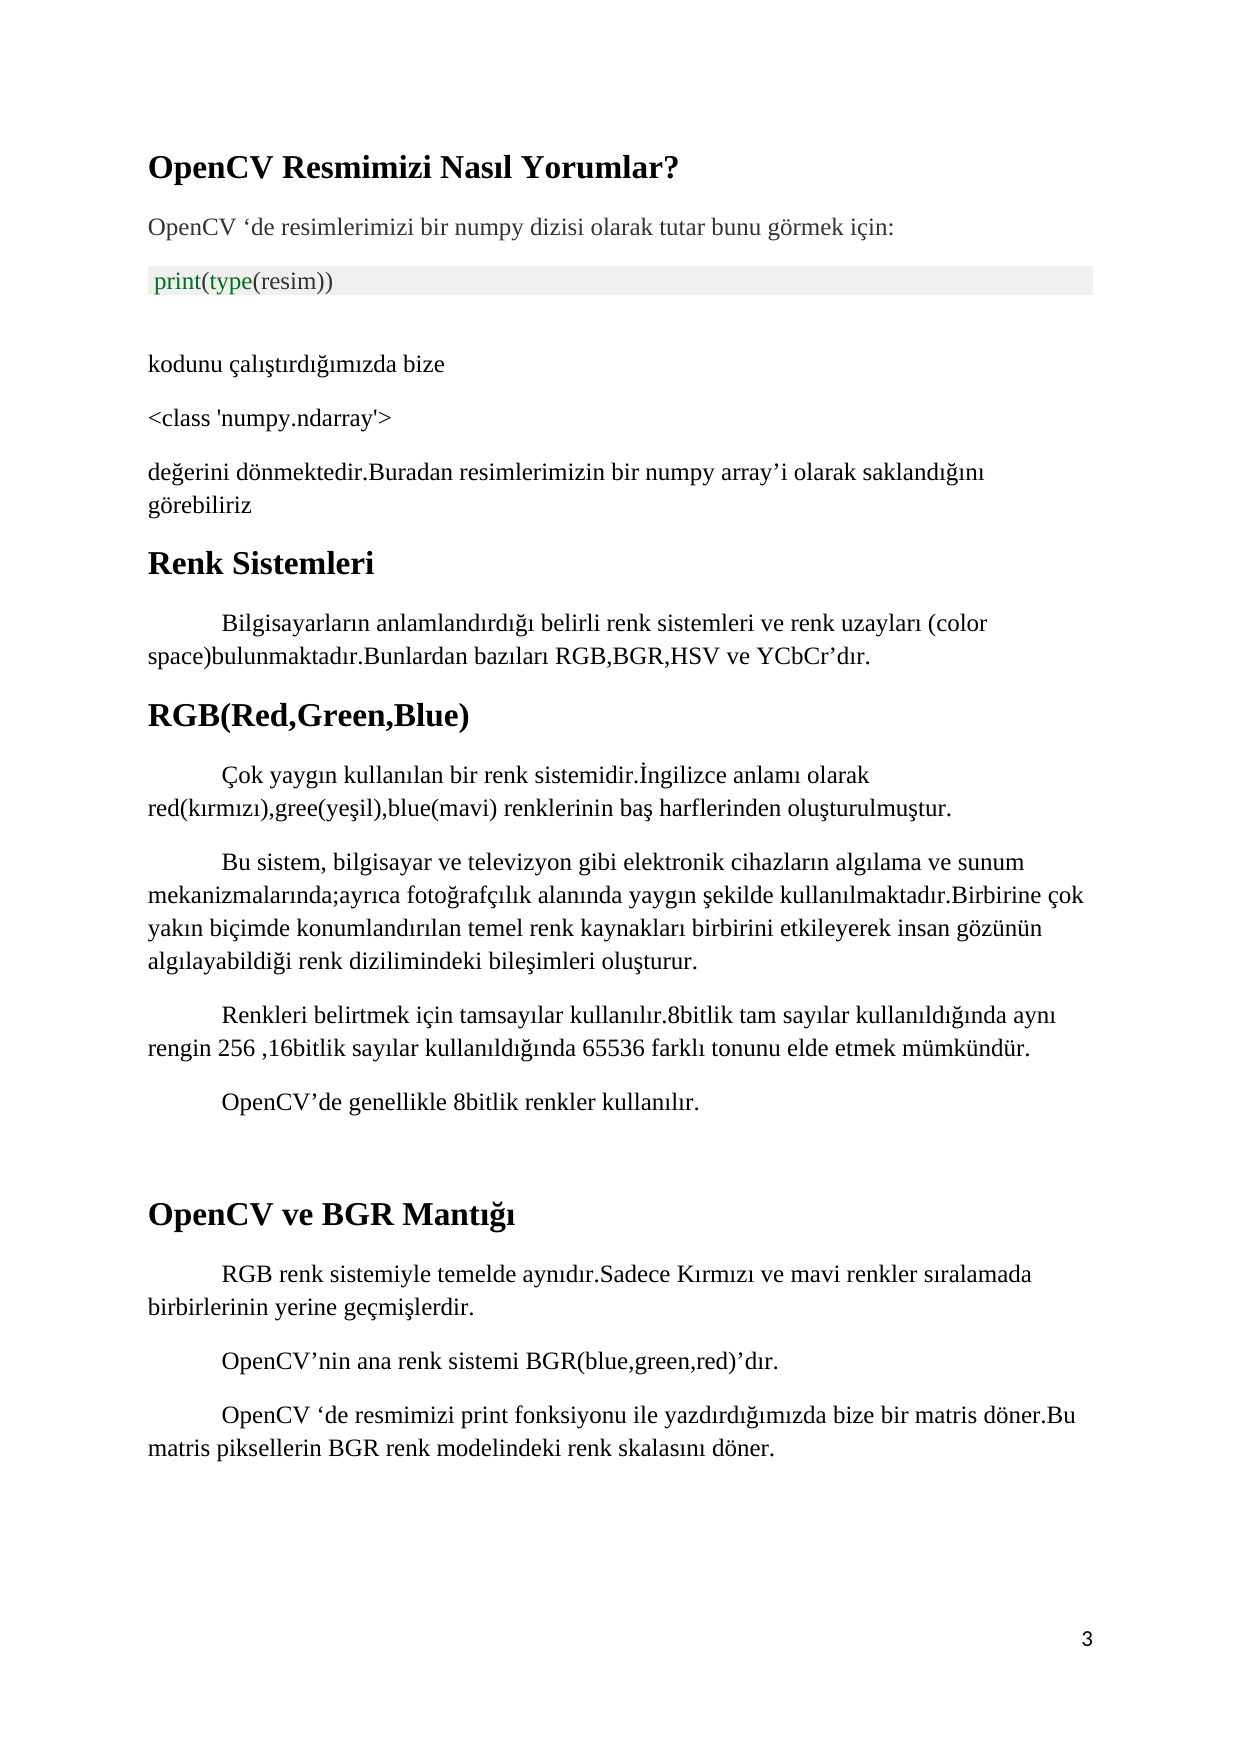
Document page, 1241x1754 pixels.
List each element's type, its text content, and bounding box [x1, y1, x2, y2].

text Renk Sistemleri [148, 543, 1093, 582]
text OpenCV ve BGR Mantığı [148, 1194, 1093, 1233]
text değerini dönmektedir.Buradan resimlerimizin bir numpy array’i olarak saklandığını görebiliriz [148, 457, 1093, 518]
text RGB(Red,Green,Blue) [148, 695, 1093, 734]
text OpenCV’de genellikle 8bitlik renkler kullanılır. [148, 1087, 1093, 1116]
text <class 'numpy.ndarray'> [148, 403, 1093, 432]
text Bu sistem, bilgisayar ve televizyon gibi elektronik cihazların algılama ve sunum mekanizmalarında;ayrıca fotoğrafçılık alanında yaygın şekilde kullanılmaktadır.Birbirine çok yakın biçimde konumlandırılan temel renk kaynakları birbirini etkileyerek insan gözünün algılayabildiği renk dizilimindeki bileşimleri oluşturur. [148, 847, 1093, 975]
text OpenCV Resmimizi Nasıl Yorumlar? [148, 148, 1093, 186]
text print(type(resim)) [148, 266, 1093, 295]
text kodunu çalıştırdığımızda bize [148, 349, 1093, 378]
text OpenCV’nin ana renk sistemi BGR(blue,green,red)’dır. [148, 1346, 1093, 1375]
text RGB renk sistemiyle temelde aynıdır.Sadece Kırmızı ve mavi renkler sıralamada birbirlerinin yerine geçmişlerdir. [148, 1259, 1093, 1321]
text OpenCV ‘de resmimizi print fonksiyonu ile yazdırdığımızda bize bir matris döner.Bu matris piksellerin BGR renk modelindeki renk skalasını döner. [148, 1400, 1093, 1462]
text Bilgisayarların anlamlandırdığı belirli renk sistemleri ve renk uzayları (color space)bulunmaktadır.Bunlardan bazıları RGB,BGR,HSV ve YCbCr’dır. [148, 608, 1093, 670]
text Renkleri belirtmek için tamsayılar kullanılır.8bitlik tam sayılar kullanıldığında aynı rengin 256 ,16bitlik sayılar kullanıldığında 65536 farklı tonunu elde etmek mümkündür. [148, 1000, 1093, 1062]
text Çok yaygın kullanılan bir renk sistemidir.İngilizce anlamı olarak red(kırmızı),gree(yeşil),blue(mavi) renklerinin baş harflerinden oluşturulmuştur. [148, 760, 1093, 822]
text OpenCV ‘de resimlerimizi bir numpy dizisi olarak tutar bunu görmek için: [148, 212, 1093, 241]
